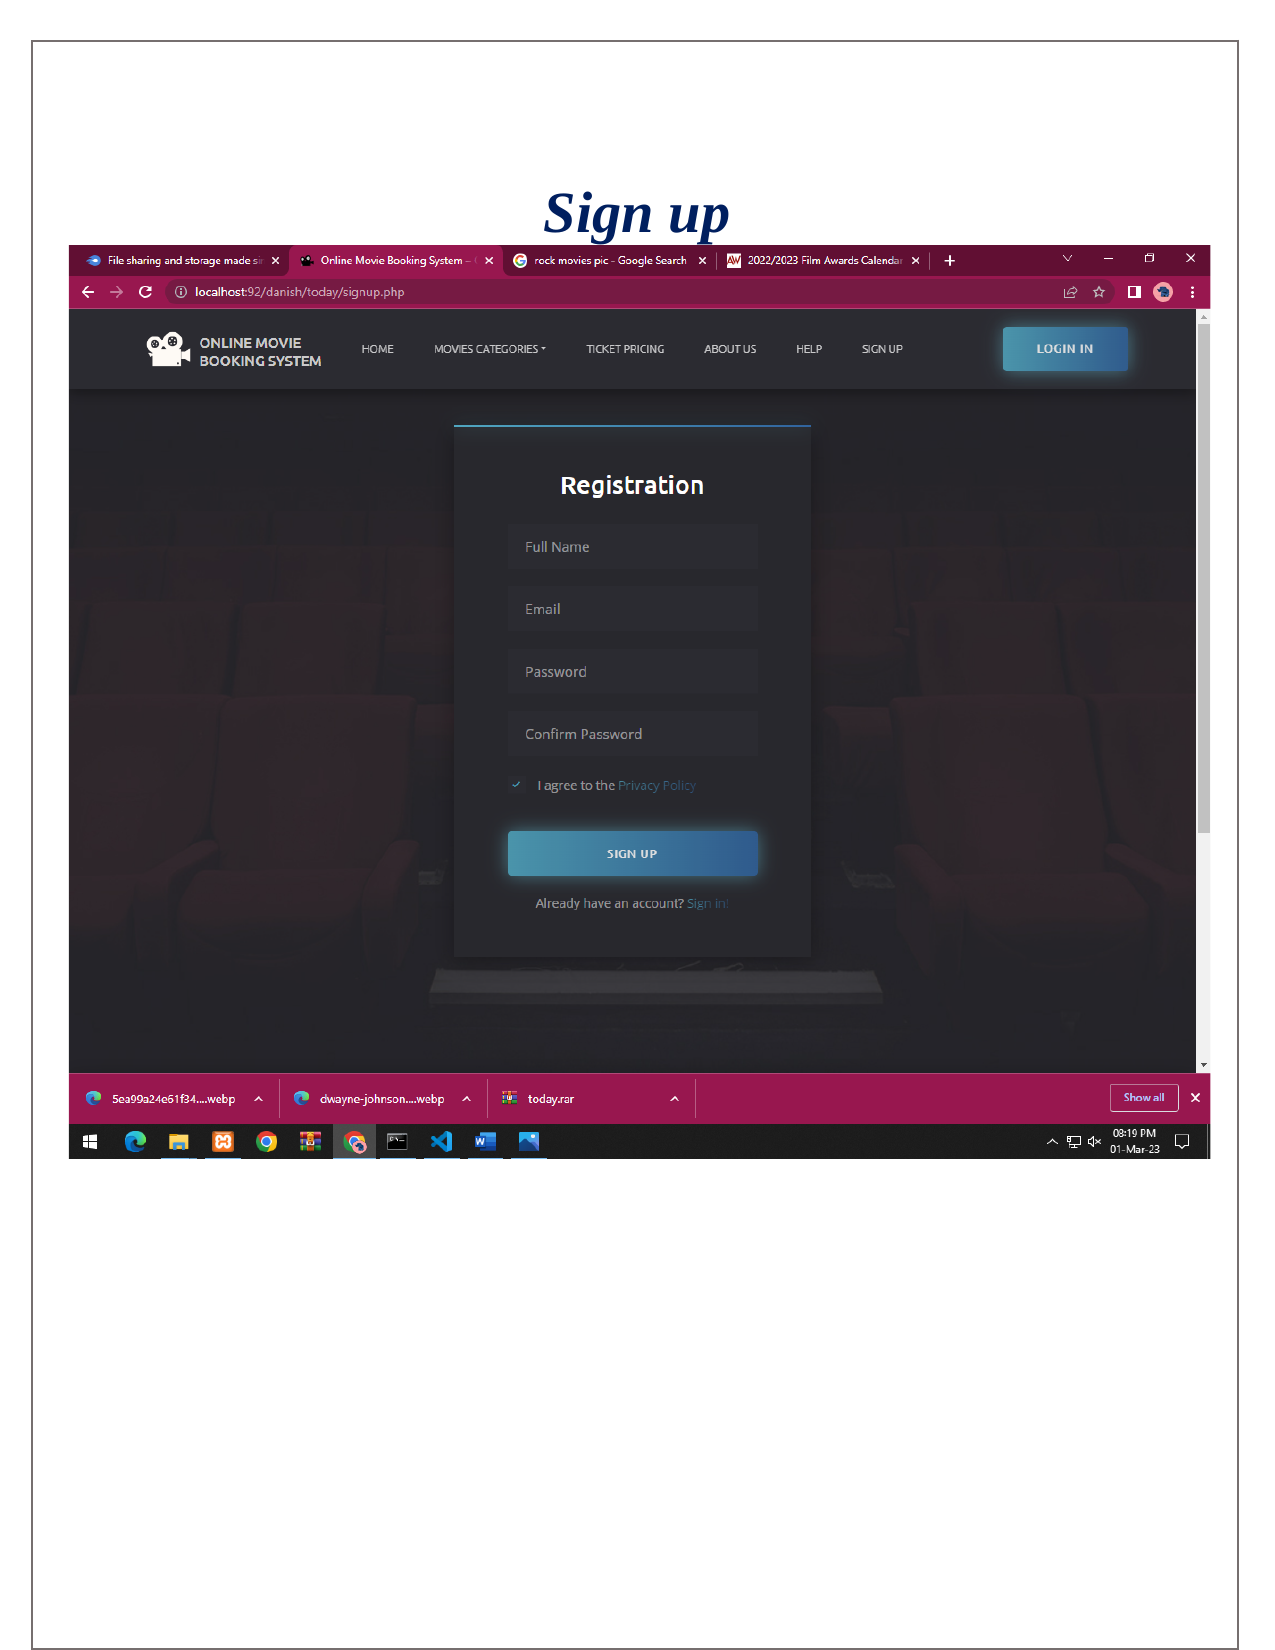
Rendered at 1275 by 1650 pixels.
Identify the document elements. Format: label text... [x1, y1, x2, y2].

picture [68, 245, 1211, 1159]
text Sign up [69, 178, 1210, 245]
